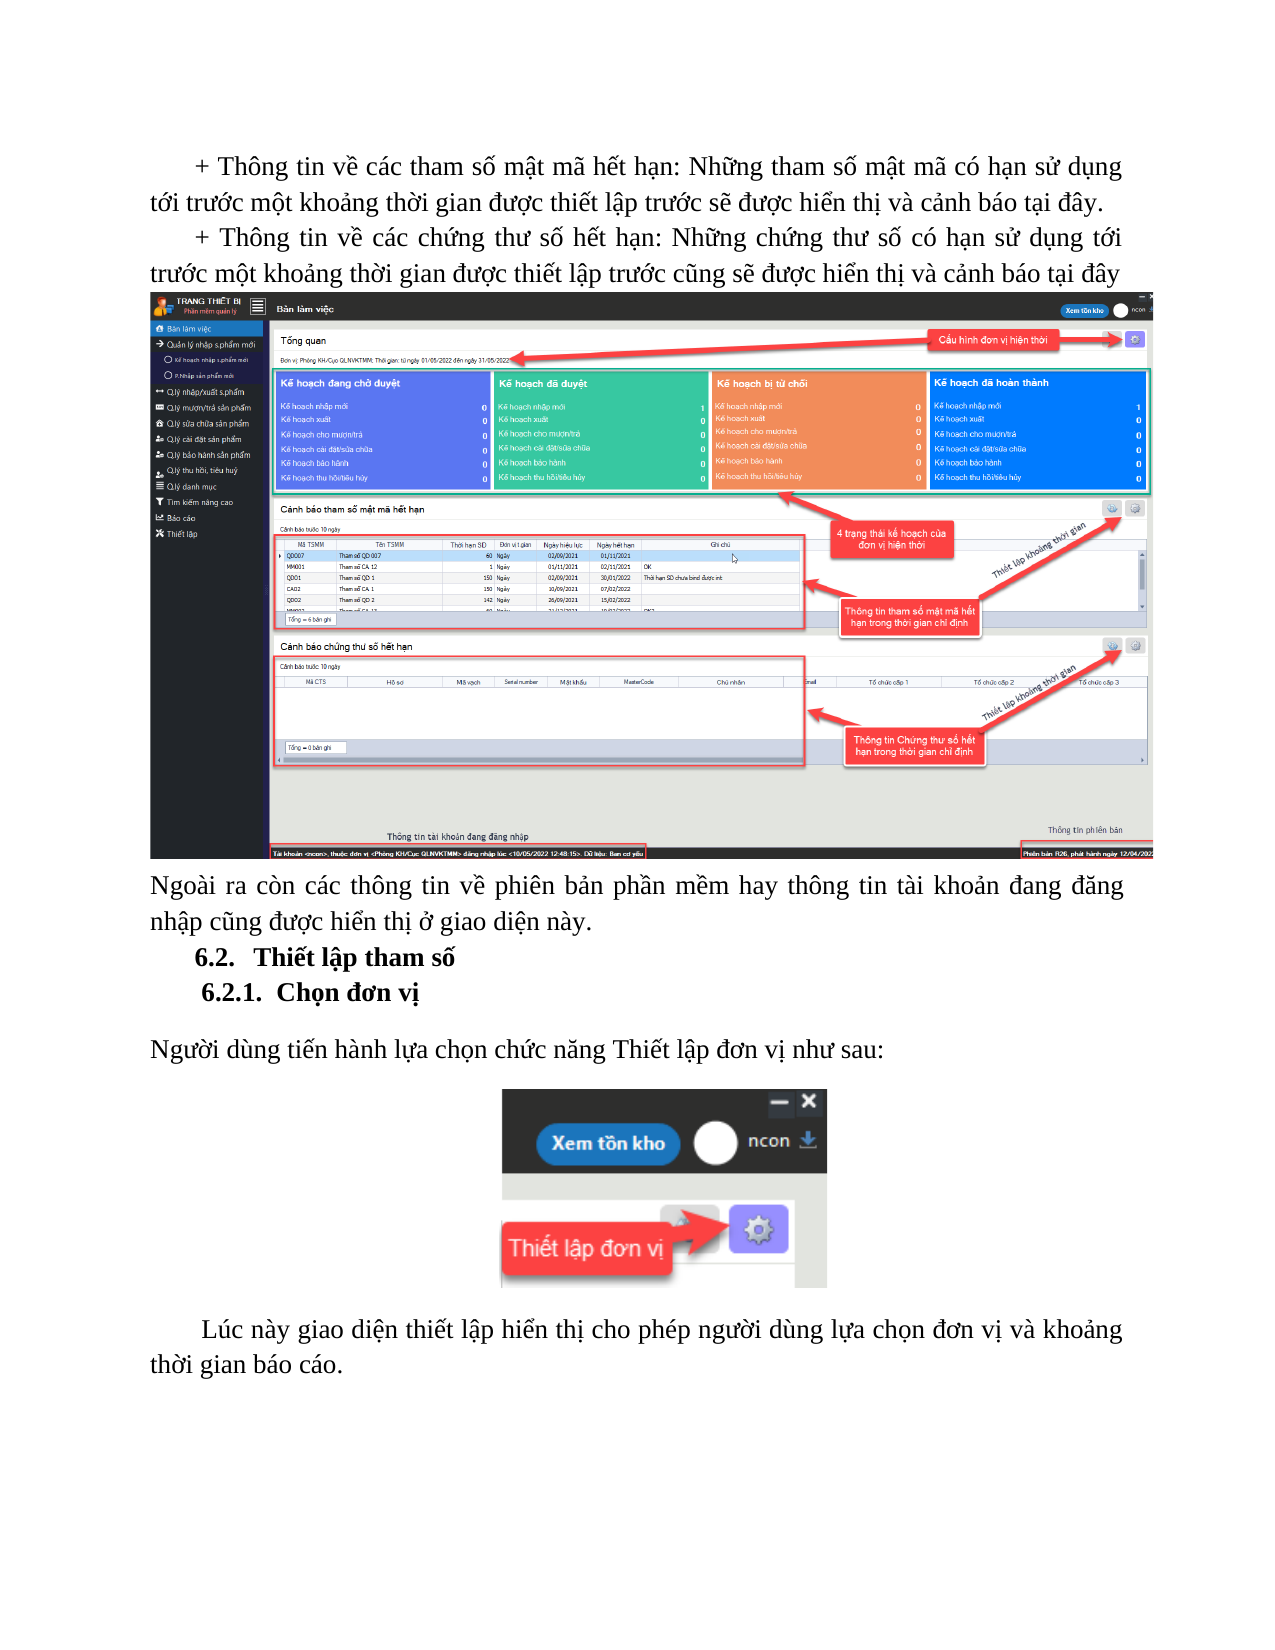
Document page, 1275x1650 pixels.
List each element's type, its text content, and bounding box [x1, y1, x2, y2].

picture [499, 1089, 828, 1288]
picture [150, 292, 1152, 858]
text Người dùng tiến hành lựa chọn chức năng Thiết lập đơn vị như sau: [150, 1033, 1125, 1064]
list Chọn đơn vị [201, 976, 1125, 1007]
list + Thông tin về các tham số mật mã hết hạn: Những tham số mật mã có hạn sử dụng tới trước một khoảng thời gian được thiết lập trước sẽ được hiển thị và cảnh báo tại đây. [150, 150, 1125, 217]
list Ngoài ra còn các thông tin về phiên bản phần mềm hay thông tin tài khoản đang đăng nhập cũng được hiển thị ở giao diện này. [150, 858, 1125, 936]
text Lúc này giao diện thiết lập hiển thị cho phép người dùng lựa chọn đơn vị và khoảng thời gian báo cáo. [150, 1313, 1125, 1380]
list + Thông tin về các chứng thư số hết hạn: Những chứng thư số có hạn sử dụng tới trước một khoảng thời gian được thiết lập trước cũng sẽ được hiển thị và cảnh báo tại đây [150, 221, 1125, 288]
list Thiết lập tham số [194, 941, 1125, 972]
